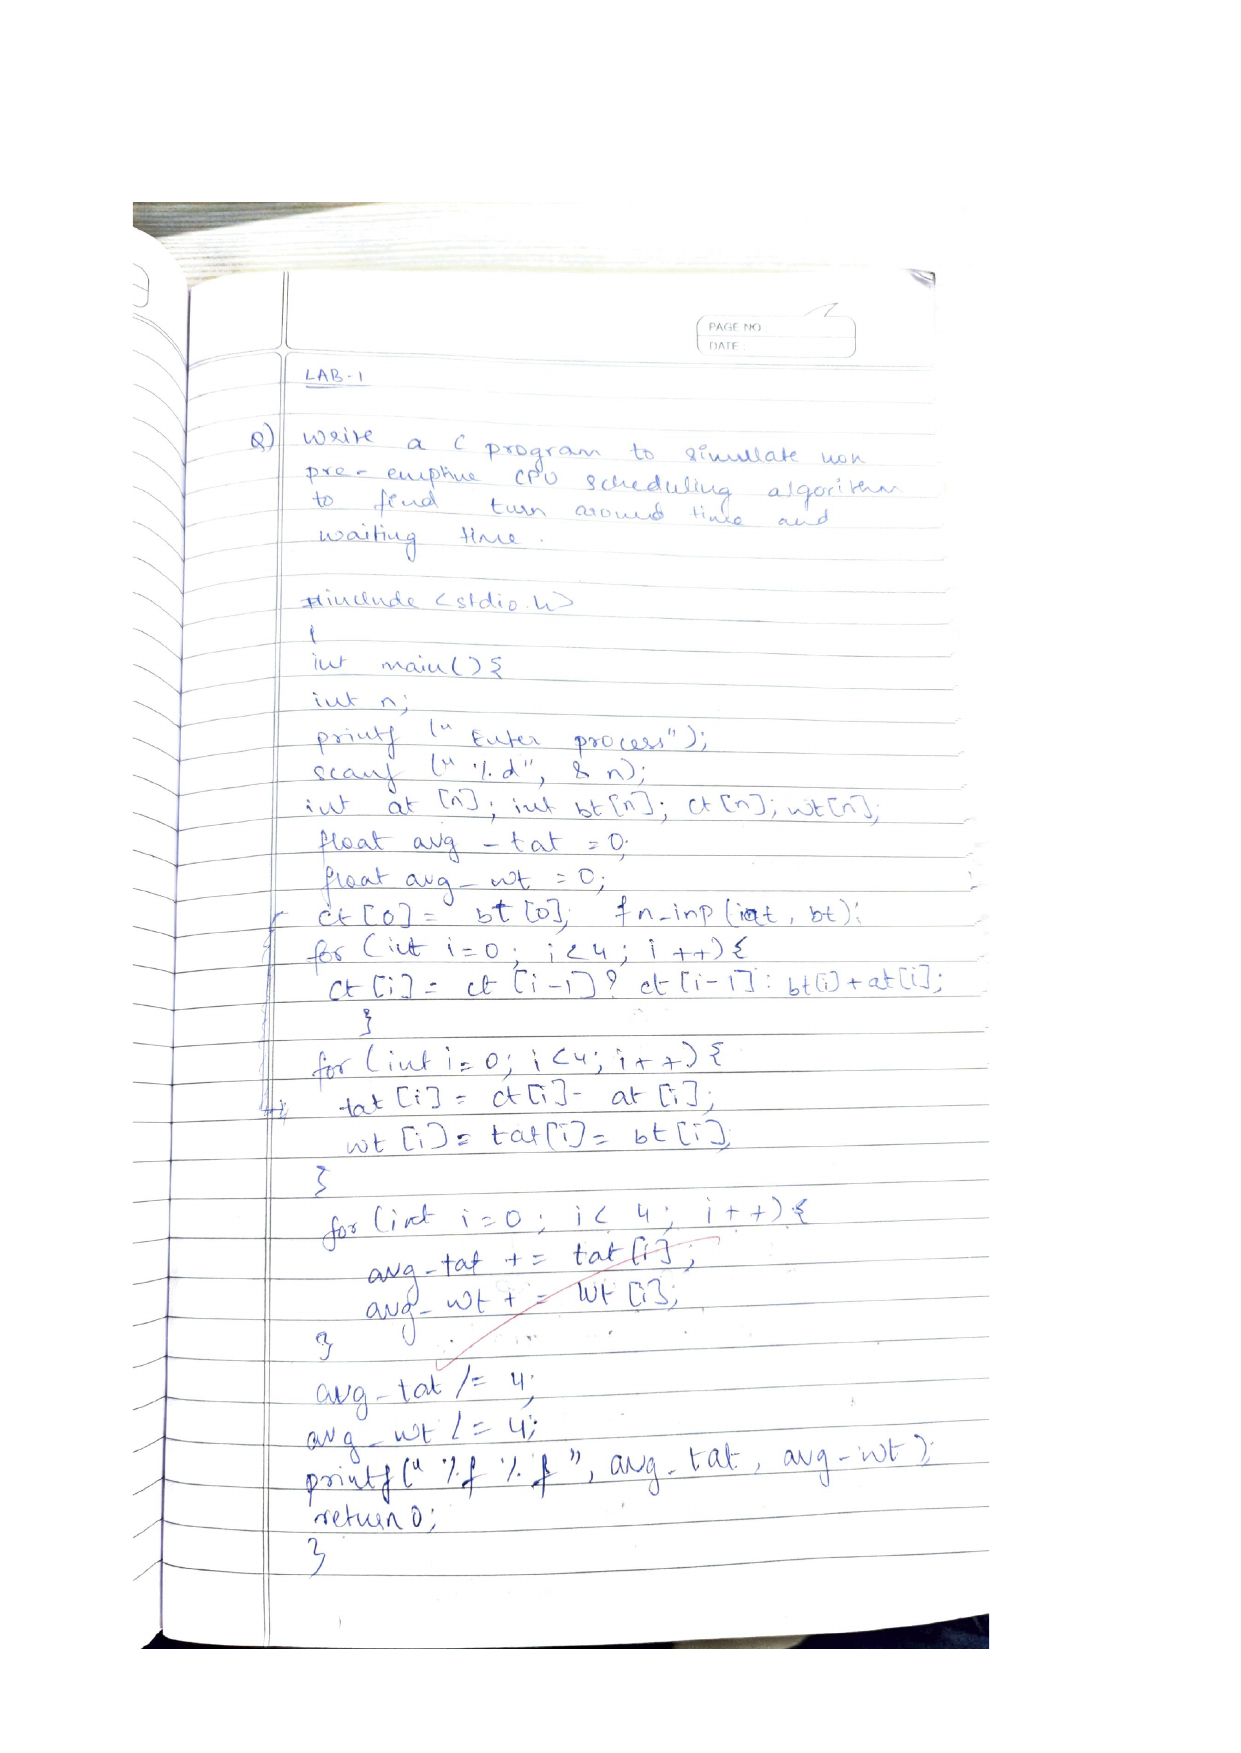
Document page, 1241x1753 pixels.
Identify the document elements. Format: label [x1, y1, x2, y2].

picture [132, 202, 990, 1649]
